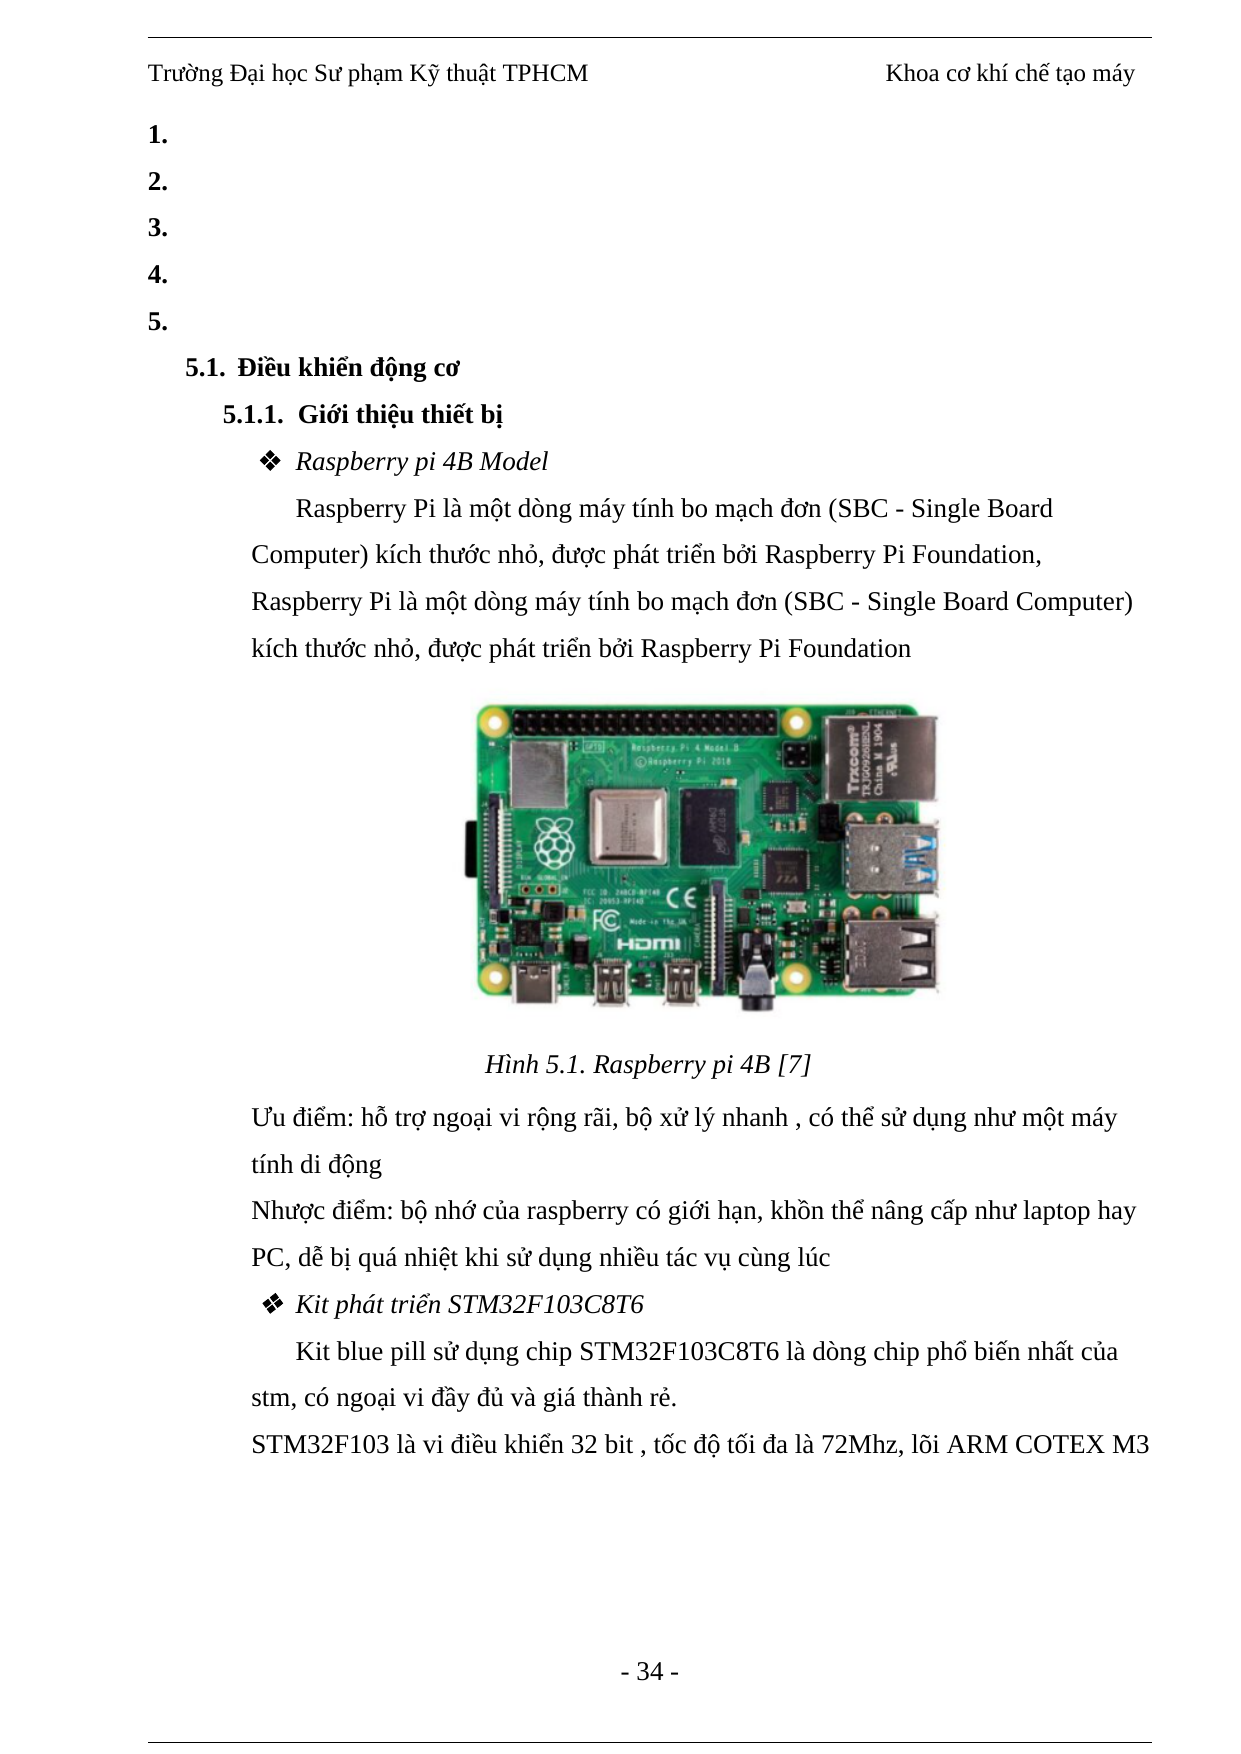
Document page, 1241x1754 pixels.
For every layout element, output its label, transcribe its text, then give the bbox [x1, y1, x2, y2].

list Raspberry pi 4B Model [258, 445, 1152, 476]
list Kit phát triển STM32F103C8T6 [258, 1288, 1152, 1319]
list Giới thiệu thiết bị [223, 398, 1152, 429]
list STM32F103 là vi điều khiển 32 bit , tốc độ tối đa là 72Mhz, lõi ARM COTEX M3 [251, 1428, 1152, 1459]
list Kit blue pill sử dụng chip STM32F103C8T6 là dòng chip phổ biến nhất của stm, có ngoại vi đầy đủ và giá thành rẻ. [251, 1334, 1152, 1412]
list Raspberry Pi là một dòng máy tính bo mạch đơn (SBC - Single Board Computer) kích thước nhỏ, được phát triển bởi Raspberry Pi Foundation, Raspberry Pi là một dòng máy tính bo mạch đơn (SBC - Single Board Computer) kích thước nhỏ, được phát triển bởi Raspberry Pi Foundation [251, 492, 1152, 663]
picture [449, 684, 954, 1027]
list Nhược điểm: bộ nhớ của raspberry có giới hạn, khồn thể nâng cấp như laptop hay PC, dễ bị quá nhiệt khi sử dụng nhiều tác vụ cùng lúc [251, 1194, 1152, 1272]
list Điều khiển động cơ [185, 351, 1152, 383]
text Hình 5.1. Raspberry pi 4B [7] [148, 1048, 1152, 1079]
list Ưu điểm: hỗ trợ ngoại vi rộng rãi, bộ xử lý nhanh , có thể sử dụng như một máy tính di động [251, 1101, 1152, 1179]
